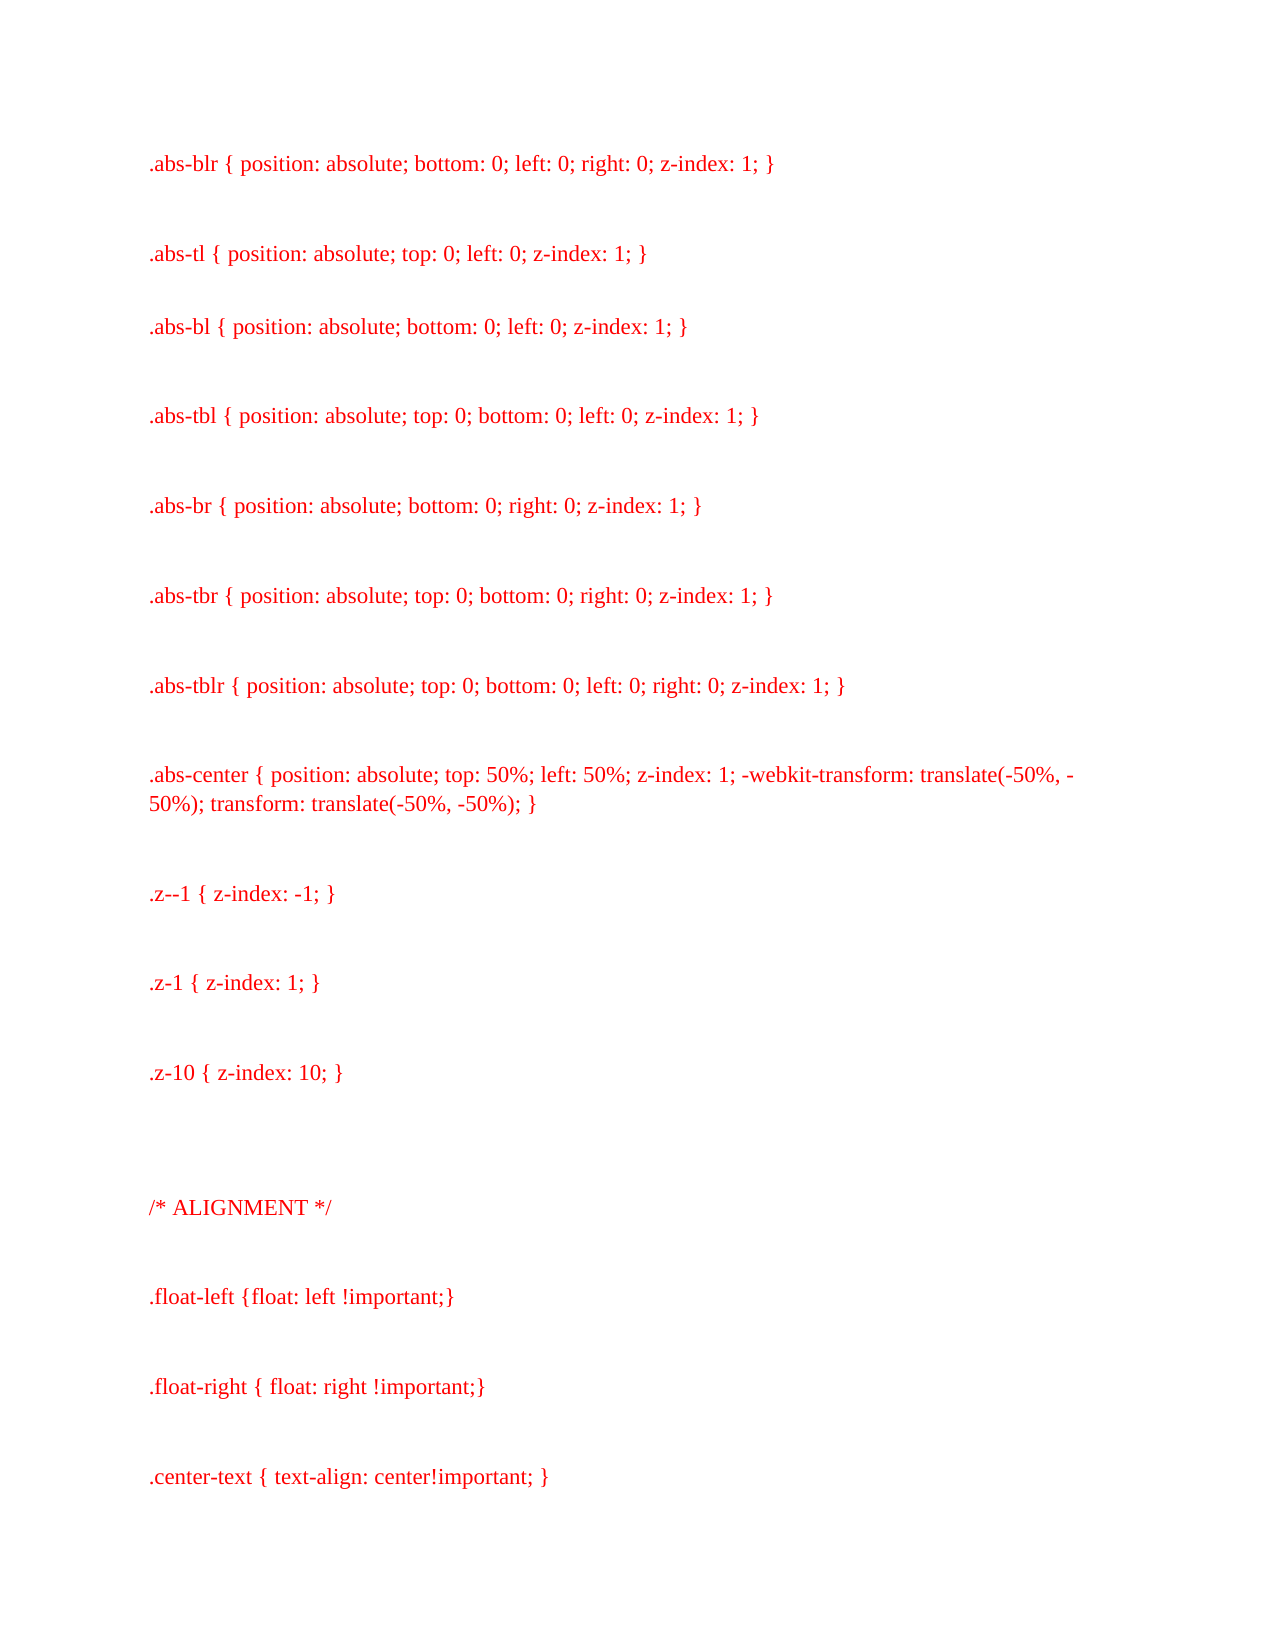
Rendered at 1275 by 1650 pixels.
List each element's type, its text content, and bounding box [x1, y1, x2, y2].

text 50%); transform: translate(-50%, -50%); } [148, 790, 1131, 816]
text /* ALIGNMENT */ [148, 1193, 1131, 1220]
text .abs-br { position: absolute; bottom: 0; right: 0; z-index: 1; } [148, 492, 1131, 518]
text .abs-tl { position: absolute; top: 0; left: 0; z-index: 1; } [148, 239, 1131, 266]
text .z-10 { z-index: 10; } [148, 1059, 1131, 1085]
text .float-left {float: left !important;} [148, 1283, 1131, 1309]
text .z-1 { z-index: 1; } [148, 969, 1131, 996]
text .abs-center { position: absolute; top: 50%; left: 50%; z-index: 1; -webkit-transform: translate(-50%, - [148, 761, 1131, 788]
text .abs-tbl { position: absolute; top: 0; bottom: 0; left: 0; z-index: 1; } [148, 402, 1131, 429]
text .abs-blr { position: absolute; bottom: 0; left: 0; right: 0; z-index: 1; } [148, 150, 1131, 176]
text .abs-bl { position: absolute; bottom: 0; left: 0; z-index: 1; } [148, 313, 1131, 339]
text .z--1 { z-index: -1; } [148, 879, 1131, 906]
text .center-text { text-align: center!important; } [148, 1463, 1131, 1489]
text .abs-tbr { position: absolute; top: 0; bottom: 0; right: 0; z-index: 1; } [148, 582, 1131, 608]
text .float-right { float: right !important;} [148, 1373, 1131, 1399]
text .abs-tblr { position: absolute; top: 0; bottom: 0; left: 0; right: 0; z-index: 1; } [148, 672, 1131, 698]
